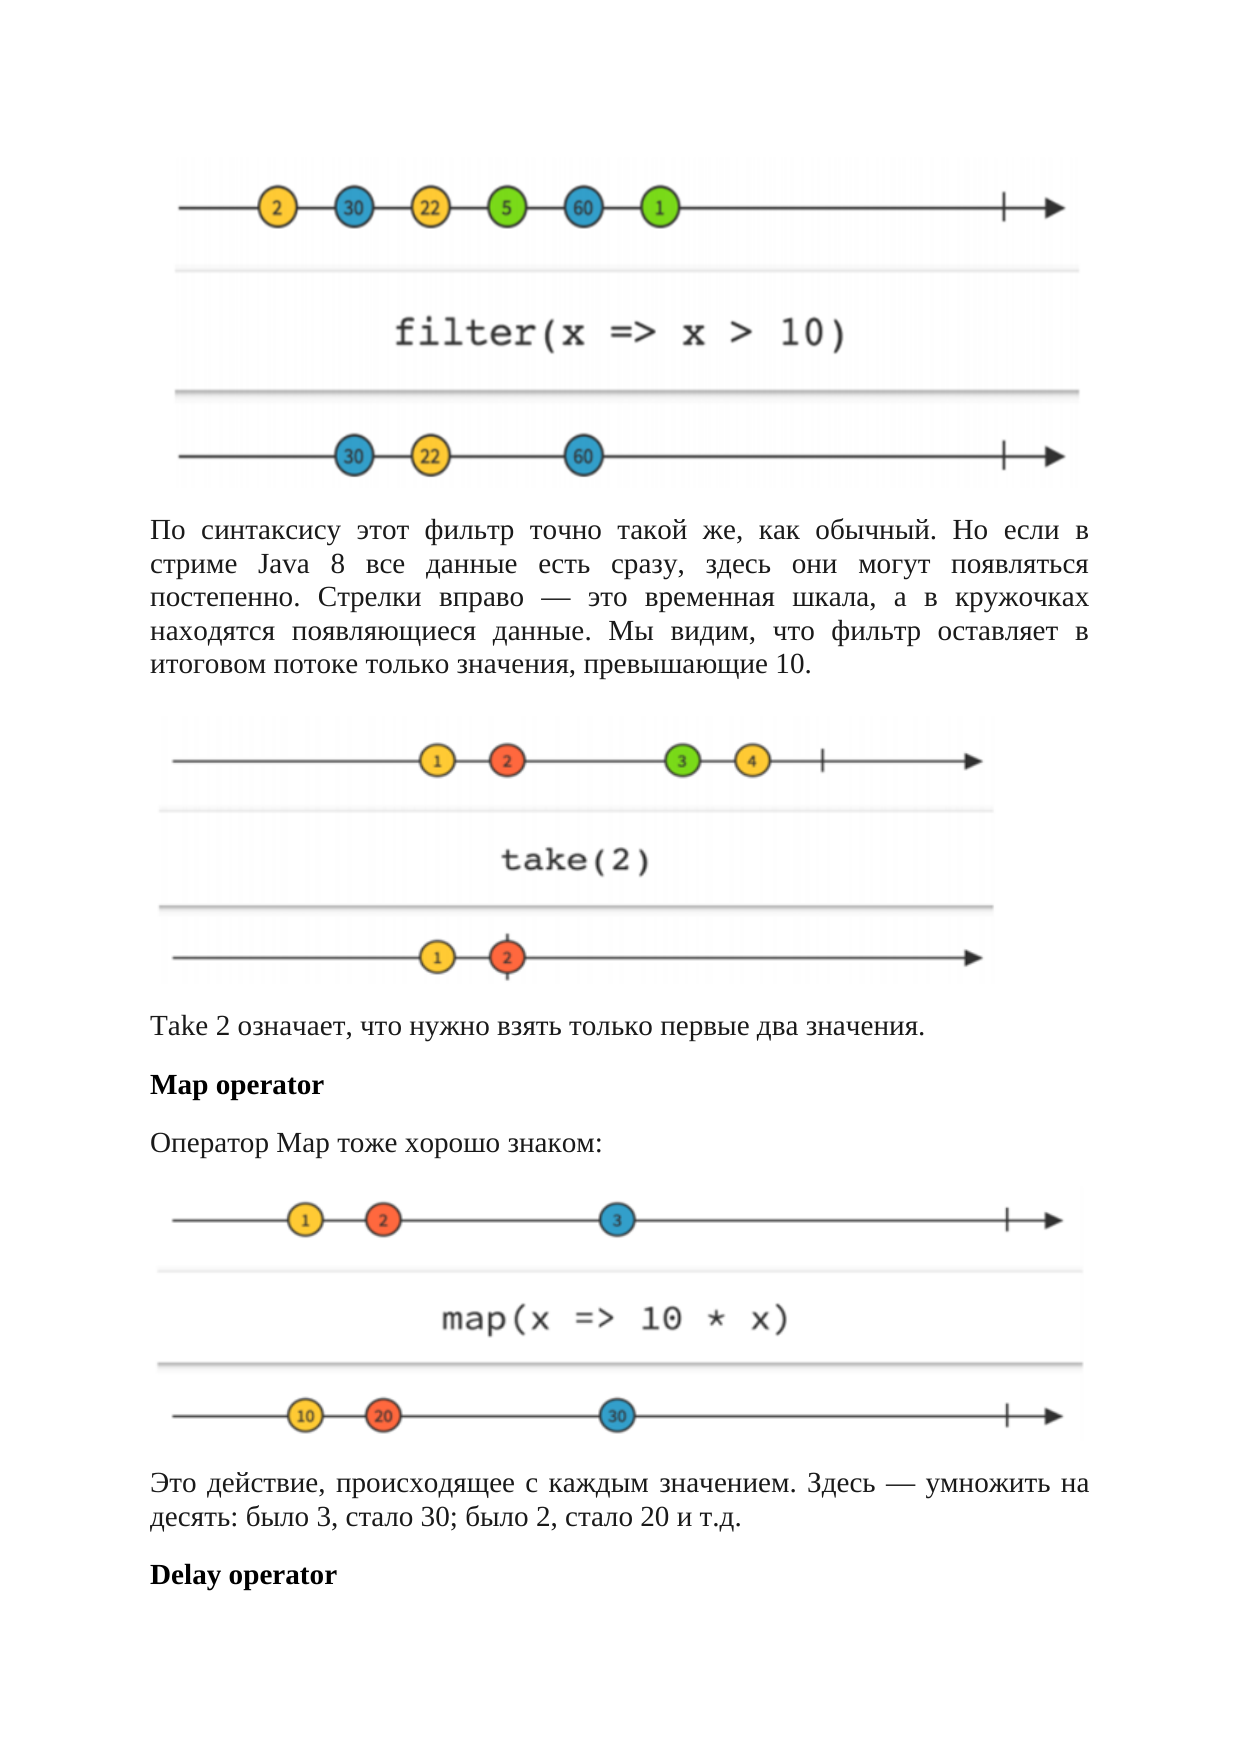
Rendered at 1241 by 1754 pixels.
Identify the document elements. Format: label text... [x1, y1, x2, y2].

text Delay operator [150, 1557, 1090, 1591]
text По синтаксису этот фильтр точно такой же, как обычный. Но если в стриме Java 8 все данные есть сразу, здесь они могут появляться постепенно. Стрелки вправо — это временная шкала, а в кружочках находятся появляющиеся данные. Мы видим, что фильтр оставляет в итоговом потоке только значения, превышающие 10. [150, 512, 1090, 680]
text Оператор Map тоже хорошо знаком: [150, 1125, 1090, 1159]
text Map operator [150, 1067, 1090, 1100]
picture [150, 1183, 1091, 1441]
text Это действие, происходящее с каждым значением. Здесь — умножить на десять: было 3, стало 30; было 2, стало 20 и т.д. [150, 1465, 1090, 1532]
picture [150, 705, 1005, 984]
picture [150, 150, 1091, 488]
text Take 2 означает, что нужно взять только первые два значения. [150, 1008, 1090, 1042]
